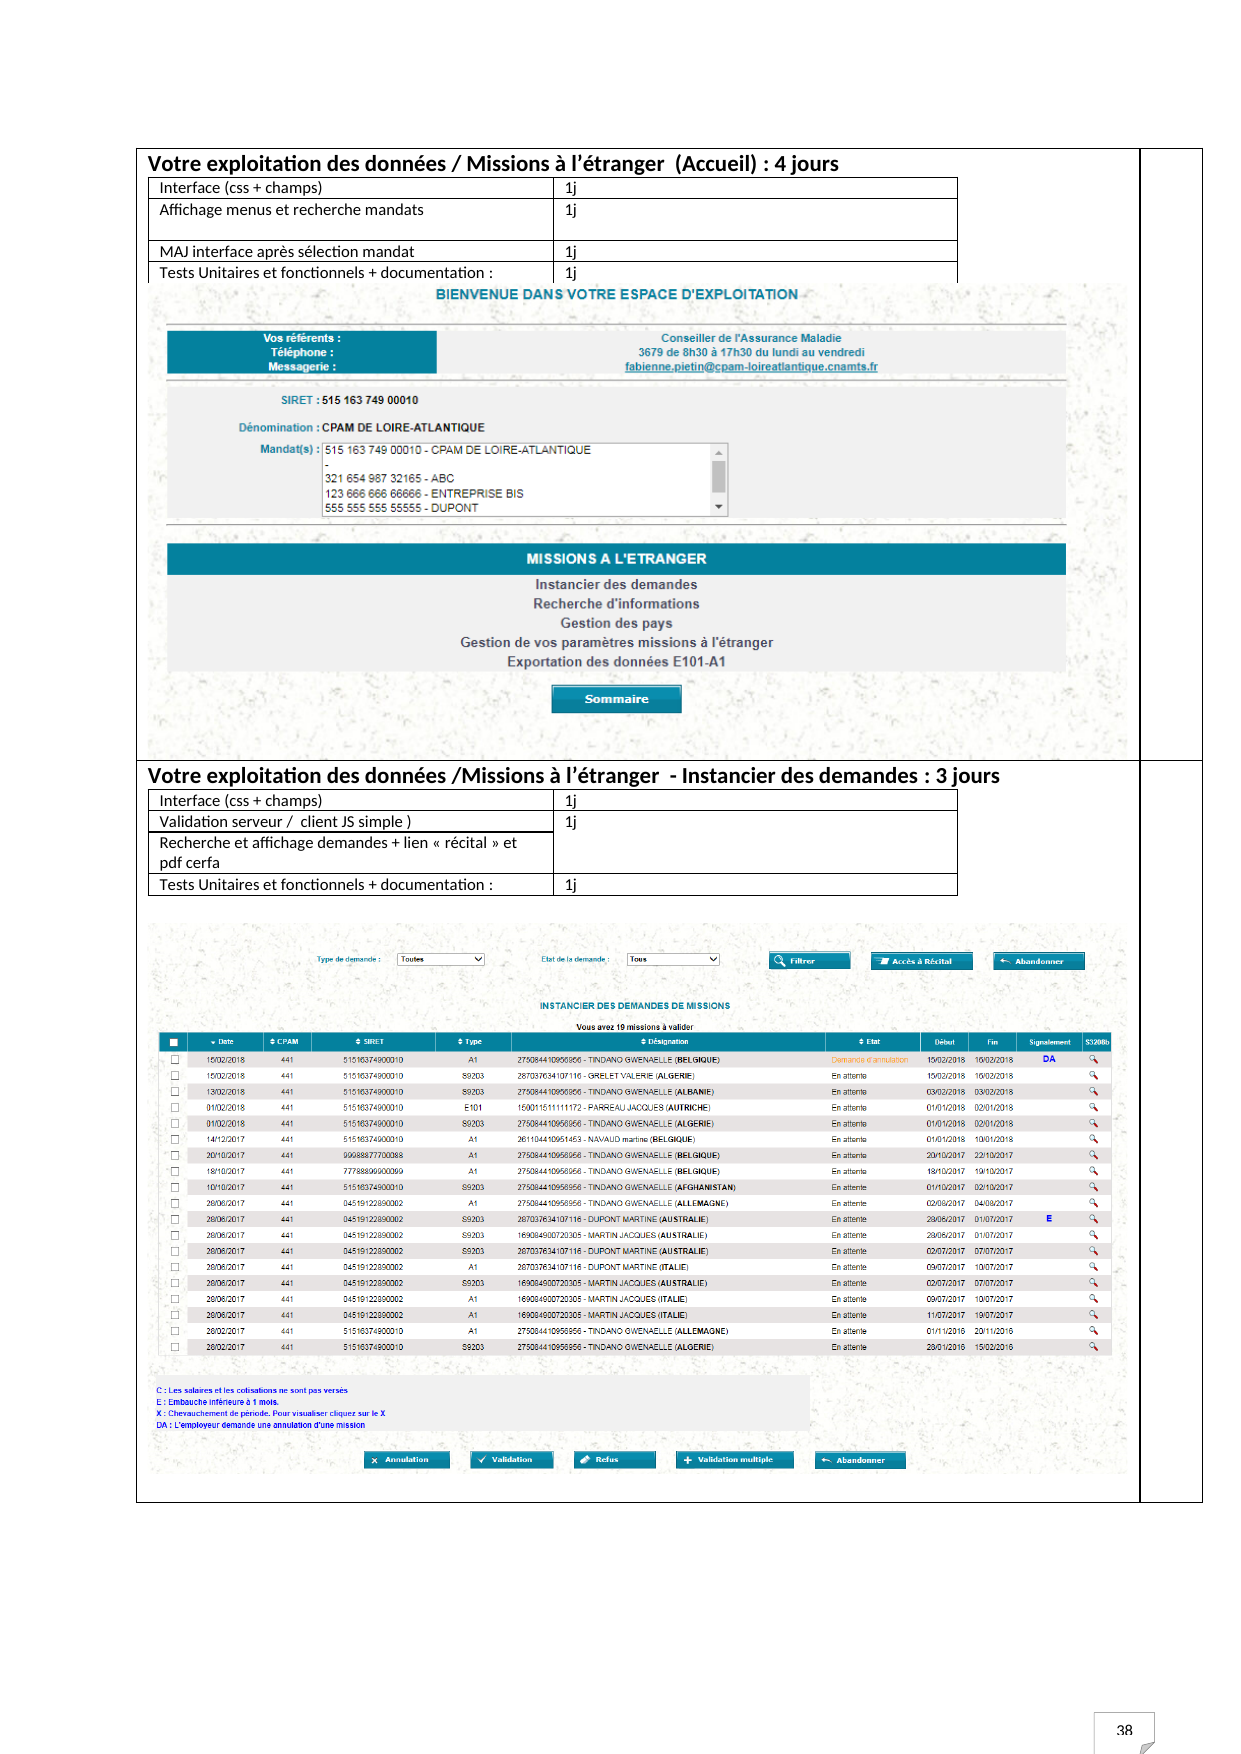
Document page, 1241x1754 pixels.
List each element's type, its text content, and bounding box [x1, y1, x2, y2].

table_header Votre exploitation des données / Missions à l’étranger (Accueil) : 4 jours [137, 149, 1139, 760]
picture [147, 283, 1128, 760]
table_header [1141, 149, 1202, 760]
table_cell Votre exploitation des données /Missions à l’étranger - Instancier des demandes : 3 jours [137, 761, 1139, 1502]
picture [147, 923, 1128, 1474]
table_cell [1141, 761, 1202, 1502]
